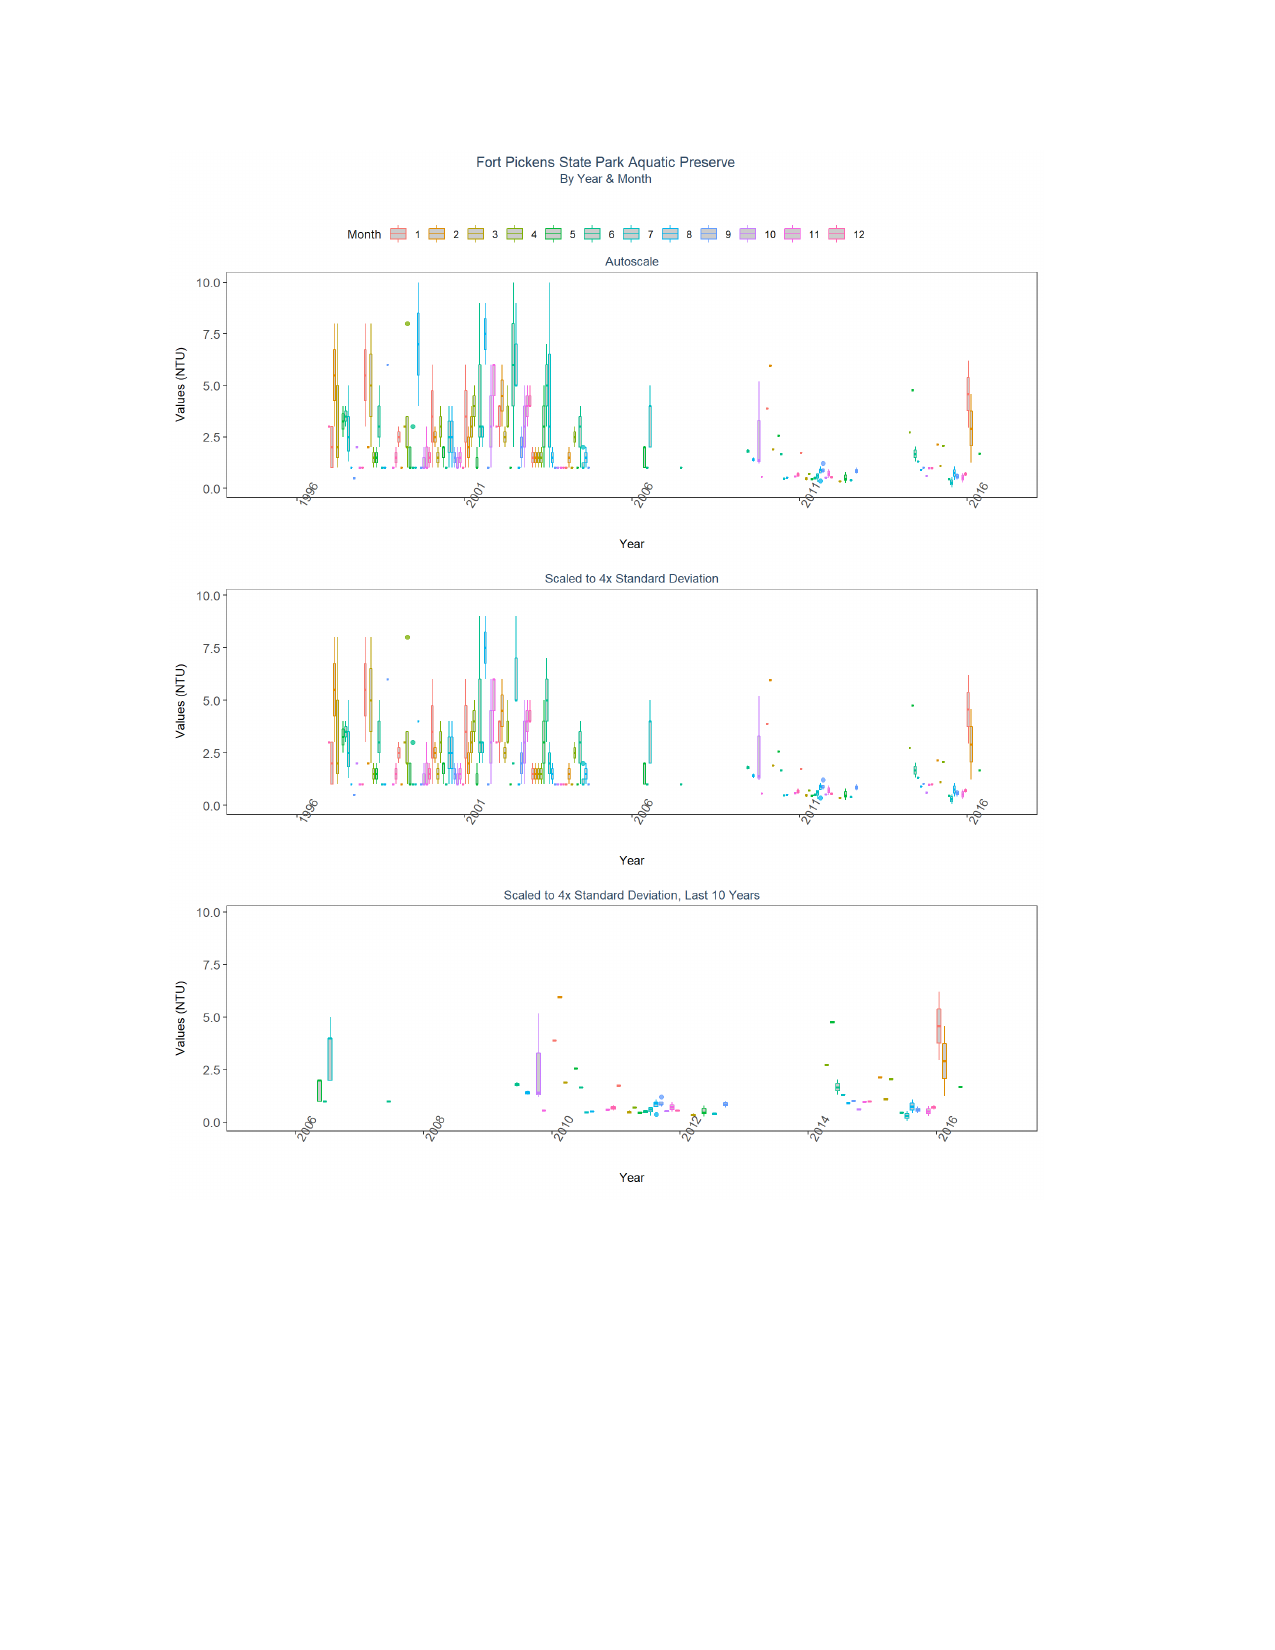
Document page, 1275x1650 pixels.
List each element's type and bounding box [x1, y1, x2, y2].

picture [168, 150, 1044, 1200]
